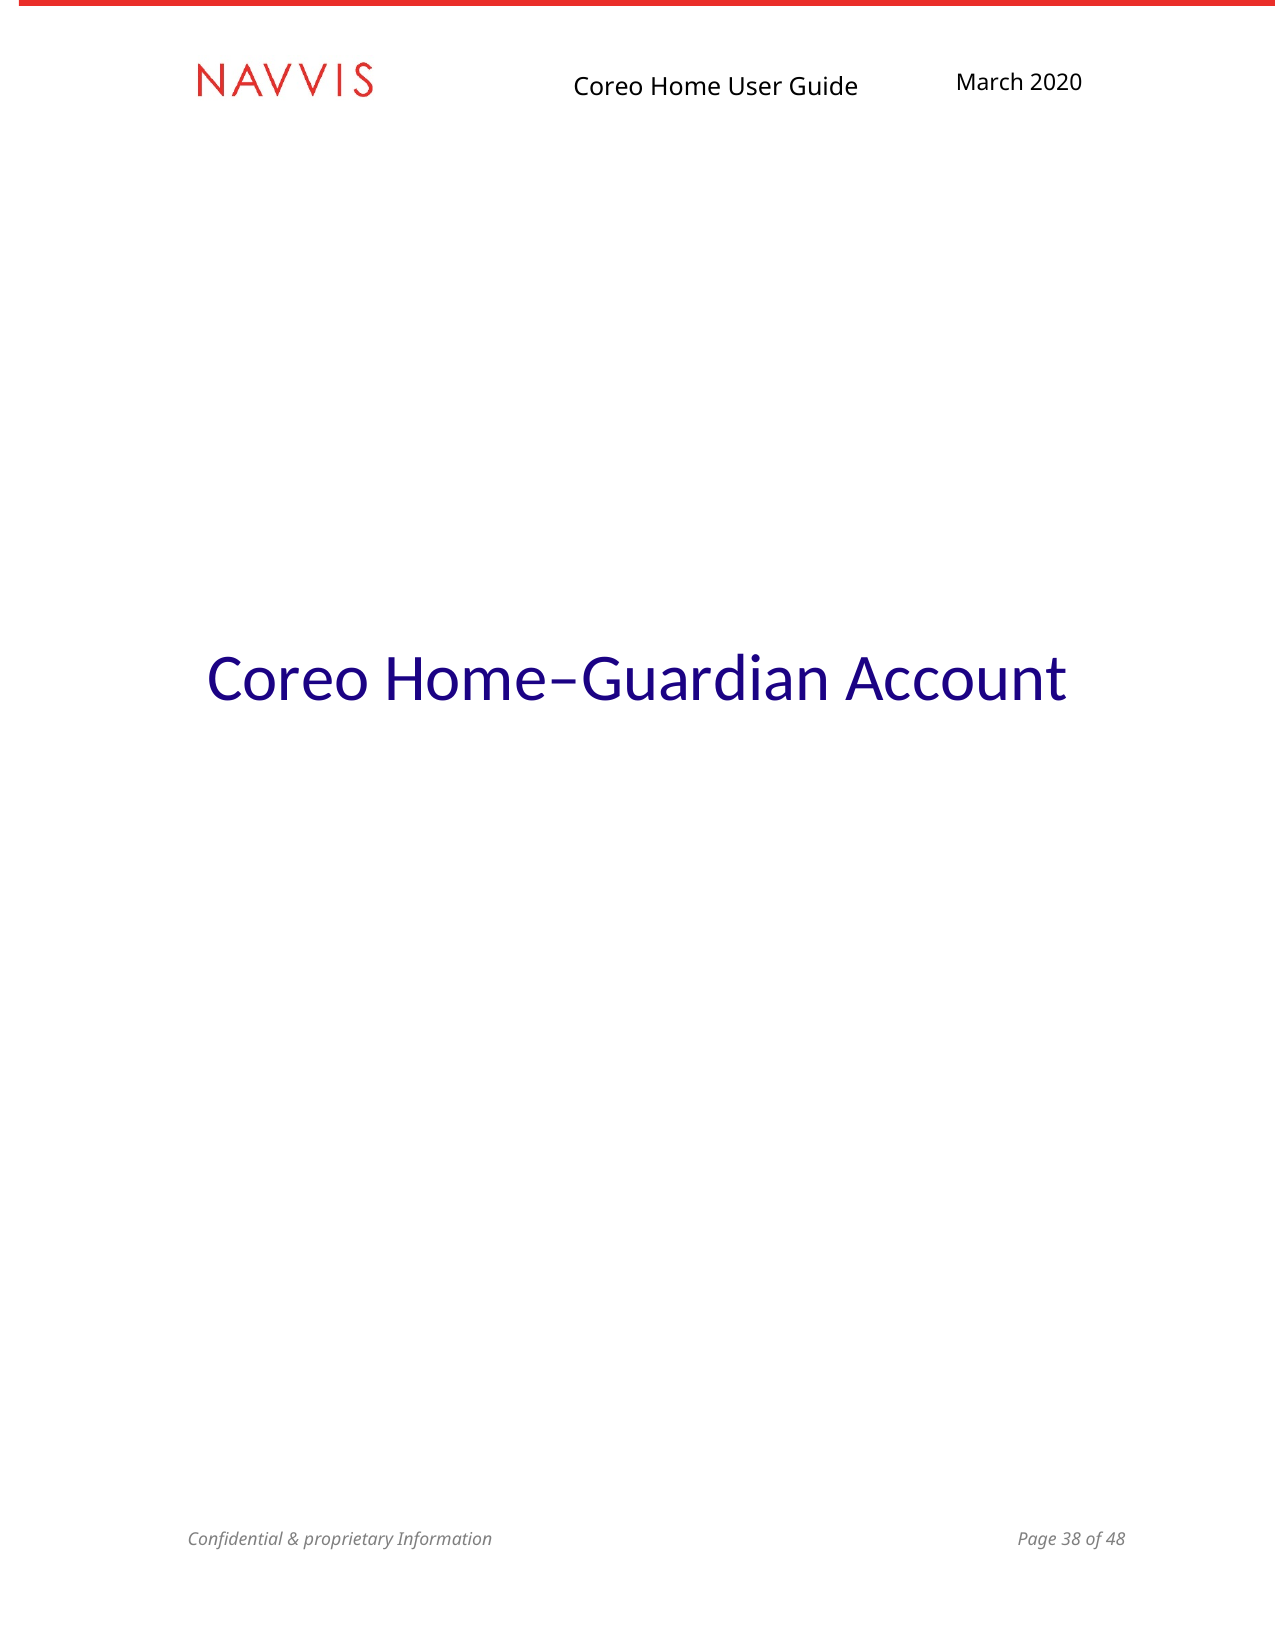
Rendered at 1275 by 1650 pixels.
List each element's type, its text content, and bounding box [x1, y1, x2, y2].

title Coreo Home–Guardian Account [187, 635, 1087, 717]
picture [187, 55, 383, 104]
